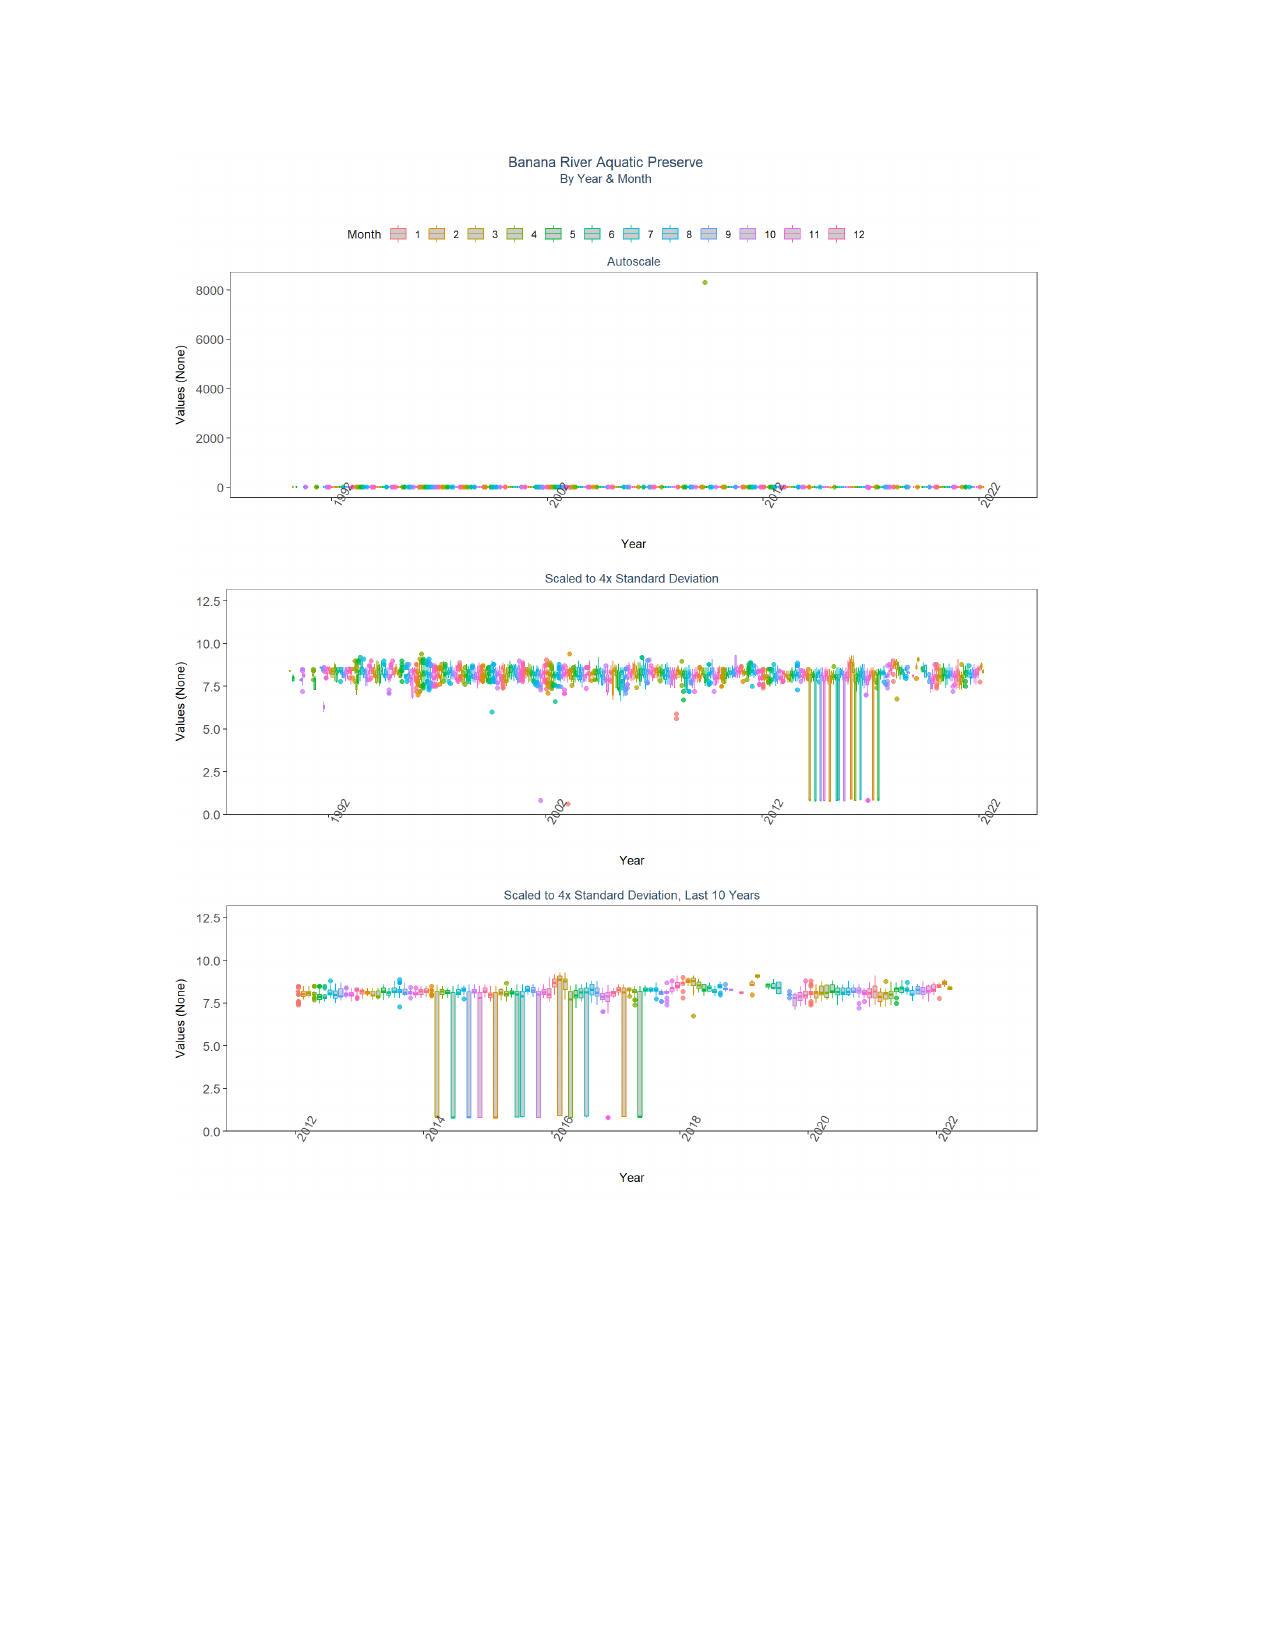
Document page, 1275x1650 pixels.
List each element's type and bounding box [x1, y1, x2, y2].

picture [168, 150, 1044, 1200]
